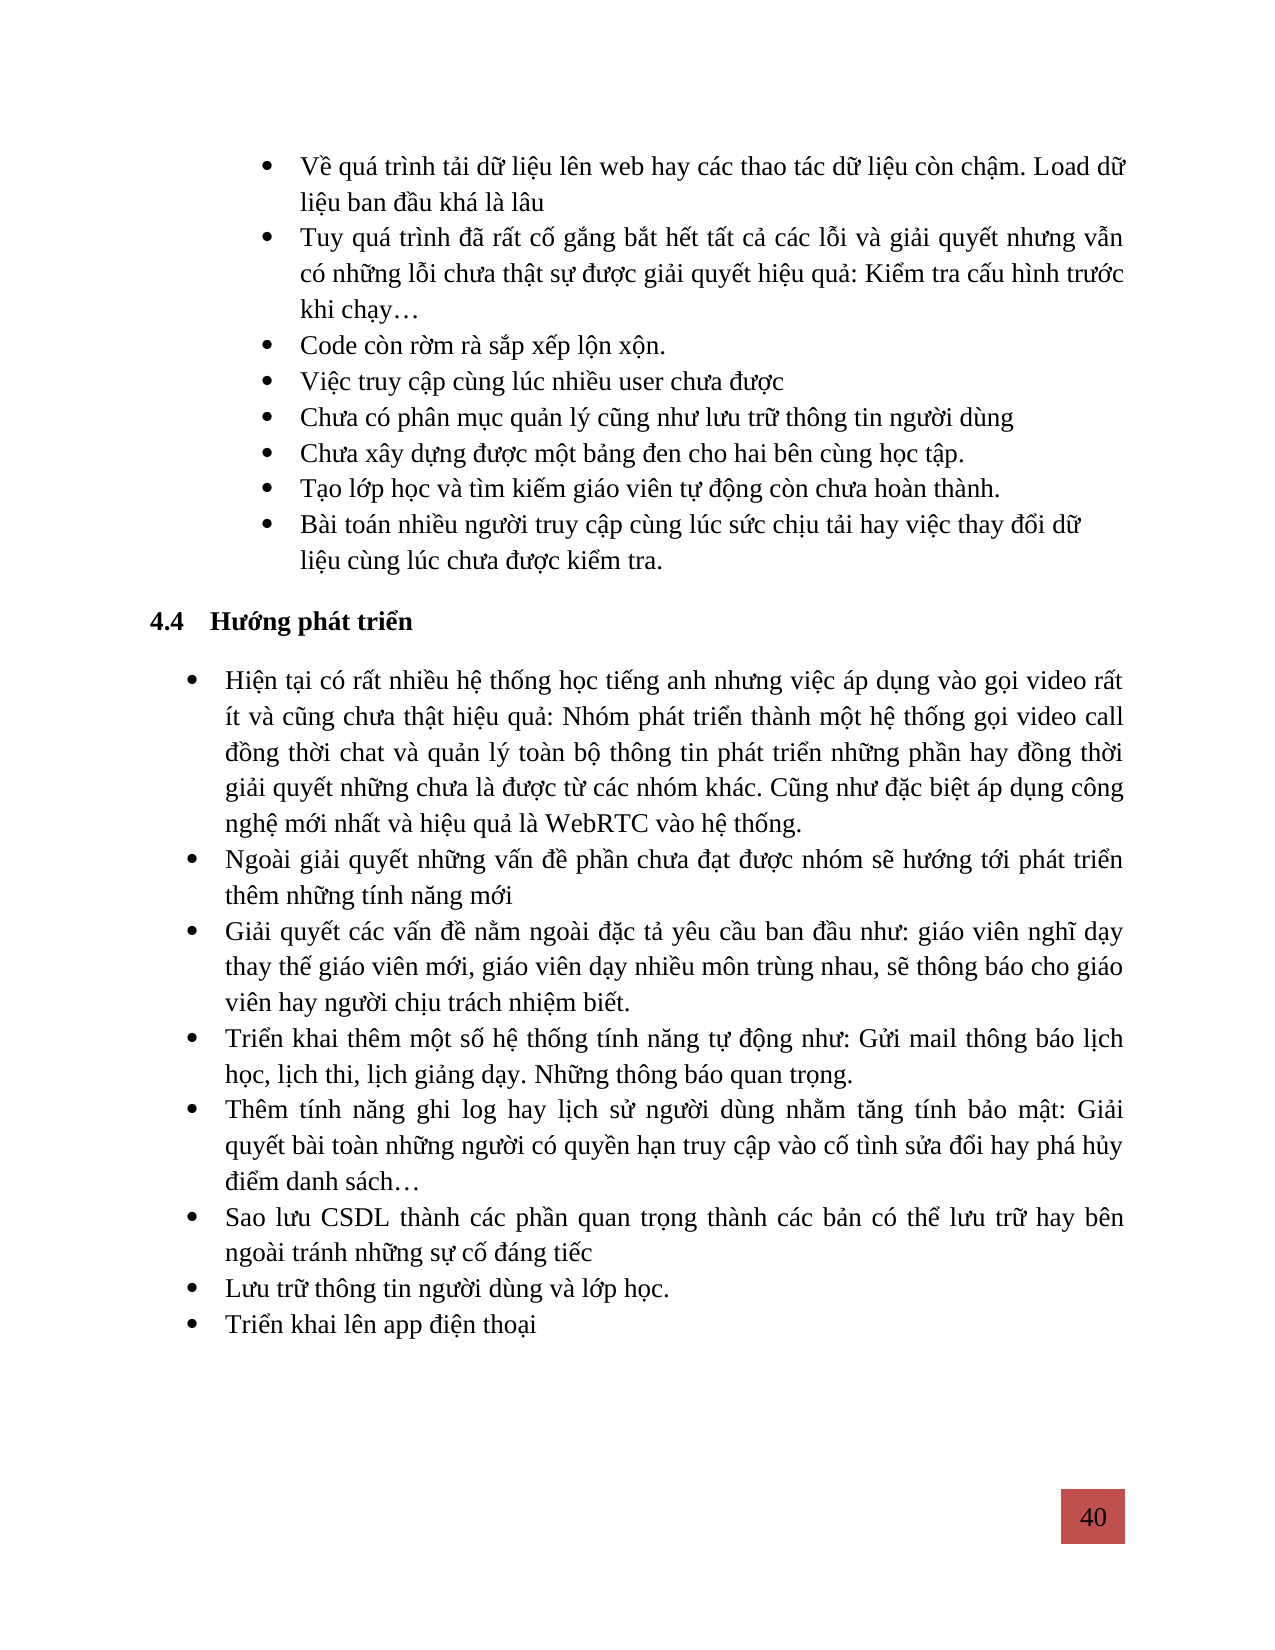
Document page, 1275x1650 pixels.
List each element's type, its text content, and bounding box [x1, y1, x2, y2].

subtitle Hướng phát triển [150, 605, 1125, 636]
list Triển khai lên app điện thoại [187, 1308, 1125, 1339]
list Hiện tại có rất nhiều hệ thống học tiếng anh nhưng việc áp dụng vào gọi video rất ít và cũng chưa thật hiệu quả: Nhóm phát triển thành một hệ thống gọi video call đồng thời chat và quản lý toàn bộ thông tin phát triển những phần hay đồng thời giải quyết những chưa là được từ các nhóm khác. Cũng như đặc biệt áp dụng công nghệ mới nhất và hiệu quả là WebRTC vào hệ thống. [187, 664, 1125, 838]
list Ngoài giải quyết những vấn đề phần chưa đạt được nhóm sẽ hướng tới phát triển thêm những tính năng mới [187, 843, 1125, 910]
list Lưu trữ thông tin người dùng và lớp học. [187, 1272, 1125, 1303]
list Tạo lớp học và tìm kiếm giáo viên tự động còn chưa hoàn thành. [262, 473, 1125, 504]
list Tuy quá trình đã rất cố gắng bắt hết tất cả các lỗi và giải quyết nhưng vẫn có những lỗi chưa thật sự được giải quyết hiệu quả: Kiểm tra cấu hình trước khi chạy… [262, 222, 1125, 324]
list Chưa xây dựng được một bảng đen cho hai bên cùng học tập. [262, 437, 1125, 468]
list Bài toán nhiều người truy cập cùng lúc sức chịu tải hay việc thay đổi dữ liệu cùng lúc chưa được kiểm tra. [262, 508, 1125, 576]
list Giải quyết các vấn đề nằm ngoài đặc tả yêu cầu ban đầu như: giáo viên nghĩ dạy thay thế giáo viên mới, giáo viên dạy nhiều môn trùng nhau, sẽ thông báo cho giáo viên hay người chịu trách nhiệm biết. [187, 914, 1125, 1017]
list Triển khai thêm một số hệ thống tính năng tự động như: Gửi mail thông báo lịch học, lịch thi, lịch giảng dạy. Những thông báo quan trọng. [187, 1022, 1125, 1089]
list Sao lưu CSDL thành các phần quan trọng thành các bản có thể lưu trữ hay bên ngoài tránh những sự cố đáng tiếc [187, 1201, 1125, 1268]
list Việc truy cập cùng lúc nhiều user chưa được [262, 365, 1125, 396]
list Code còn rờm rà sắp xếp lộn xộn. [262, 329, 1125, 360]
list Chưa có phân mục quản lý cũng như lưu trữ thông tin người dùng [262, 401, 1125, 432]
list Về quá trình tải dữ liệu lên web hay các thao tác dữ liệu còn chậm. Load dữ liệu ban đầu khá là lâu [262, 150, 1125, 217]
list Thêm tính năng ghi log hay lịch sử người dùng nhằm tăng tính bảo mật: Giải quyết bài toàn những người có quyền hạn truy cập vào cố tình sửa đổi hay phá hủy điểm danh sách… [187, 1093, 1125, 1196]
